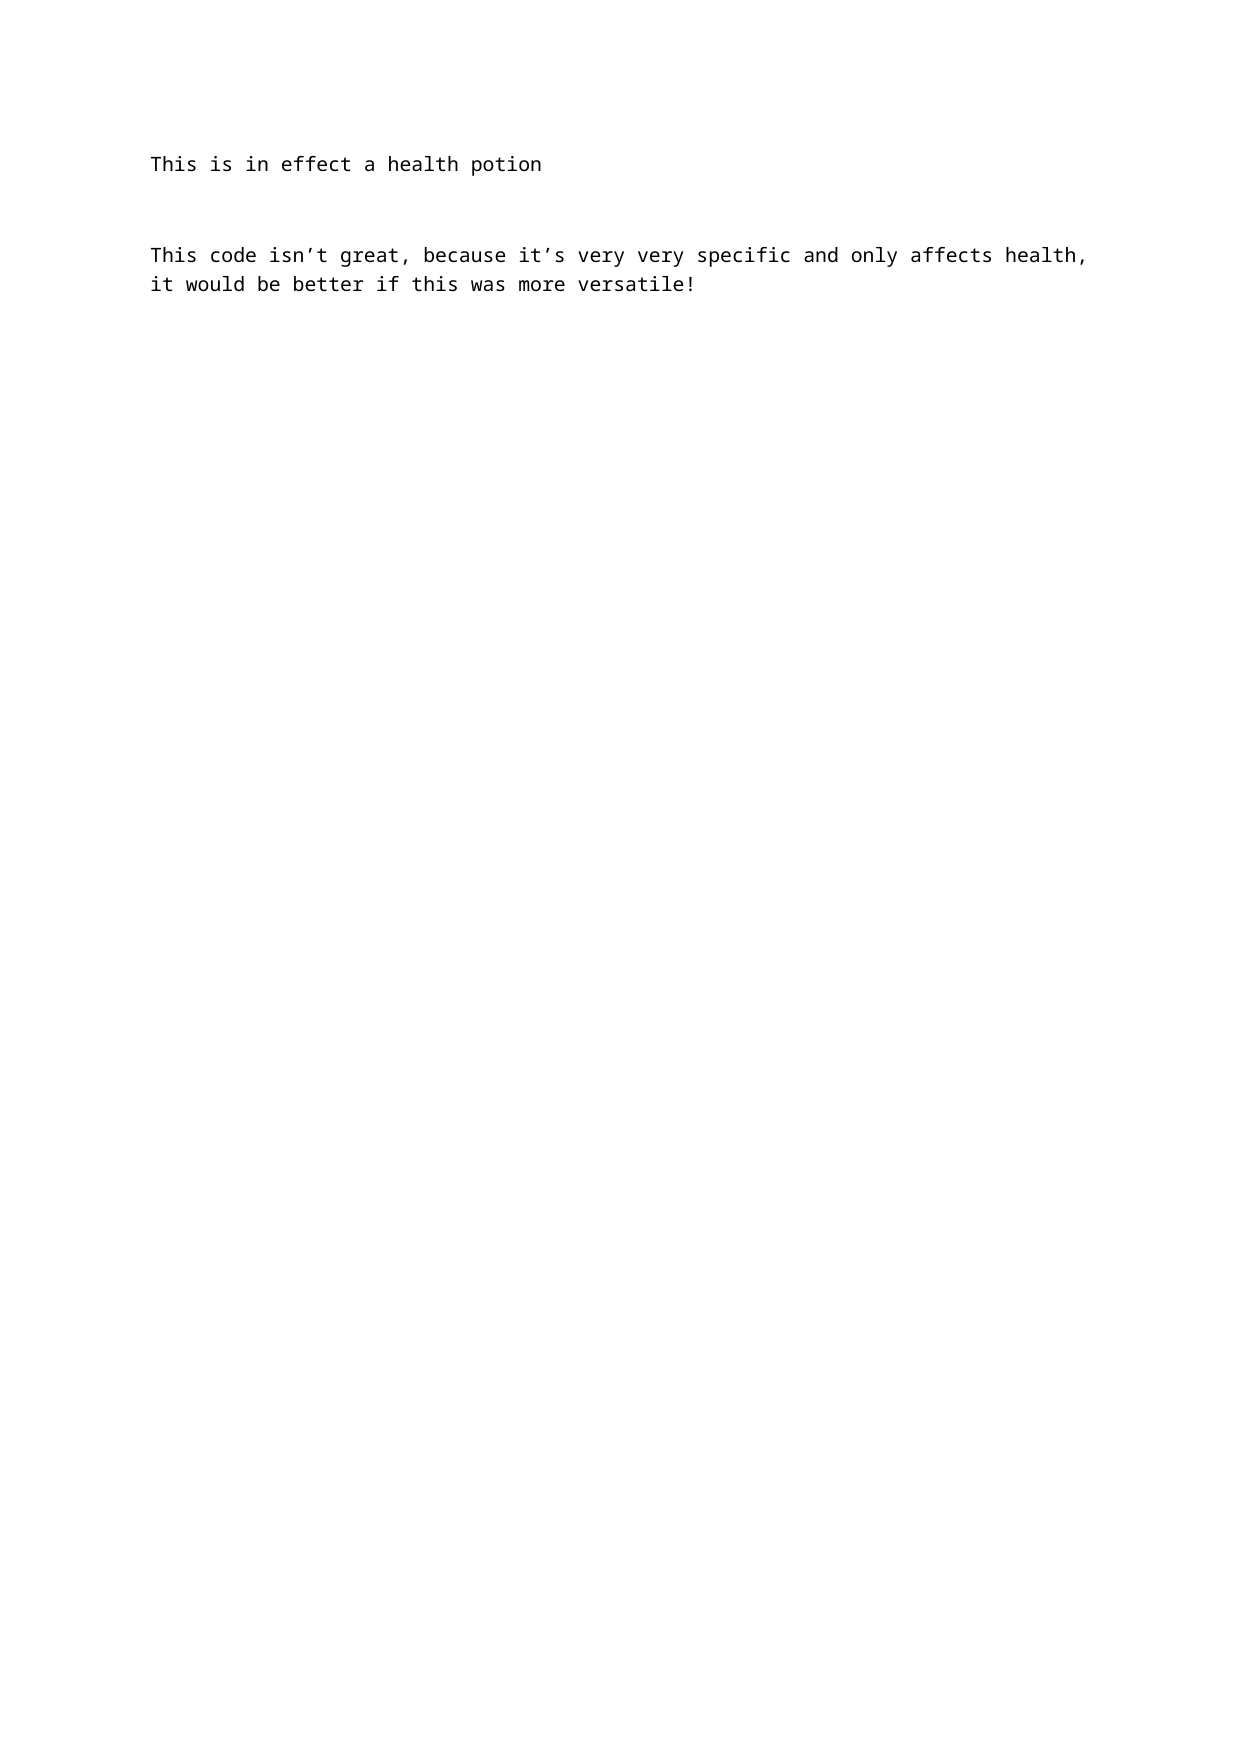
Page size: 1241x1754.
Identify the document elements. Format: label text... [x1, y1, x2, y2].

text This is in effect a health potion [150, 150, 1090, 177]
text This code isn’t great, because it’s very very specific and only affects health, it would be better if this was more versatile! [150, 241, 1090, 297]
